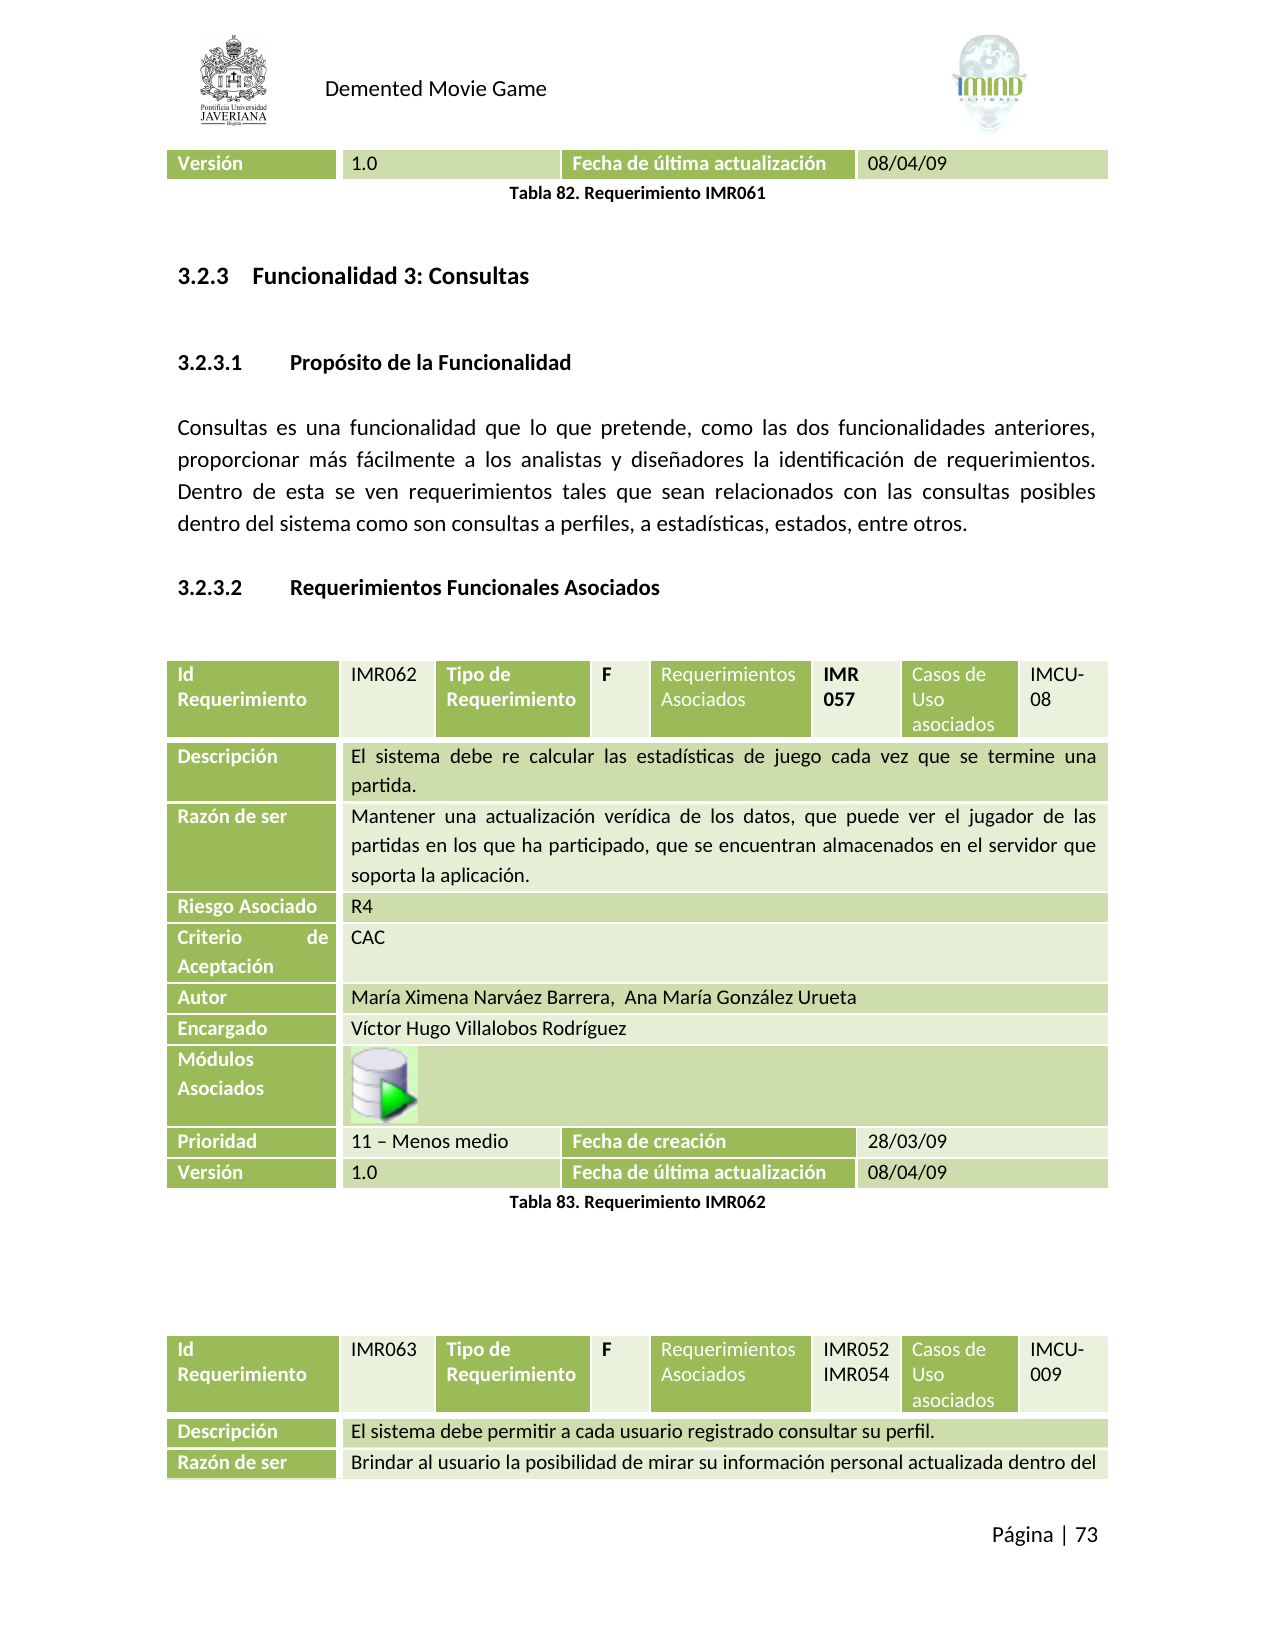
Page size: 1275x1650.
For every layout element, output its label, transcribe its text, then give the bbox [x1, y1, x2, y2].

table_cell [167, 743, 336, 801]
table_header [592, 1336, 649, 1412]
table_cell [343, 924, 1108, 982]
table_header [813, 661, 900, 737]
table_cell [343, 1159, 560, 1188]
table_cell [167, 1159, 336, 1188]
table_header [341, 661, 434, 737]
text Consultas es una funcionalidad que lo que pretende, como las dos funcionalidades anteriores, proporcionar más fácilmente a los analistas y diseñadores la identificación de requerimientos. Dentro de esta se ven requerimientos tales que sean relacionados con las consultas posibles dentro del sistema como son consultas a perfiles, a estadísticas, estados, entre otros. [177, 413, 1098, 537]
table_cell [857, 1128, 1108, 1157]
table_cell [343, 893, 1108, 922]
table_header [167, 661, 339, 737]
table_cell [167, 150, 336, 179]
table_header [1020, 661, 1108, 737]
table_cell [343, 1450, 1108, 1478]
subtitle Propósito de la Funcionalidad [177, 348, 1098, 376]
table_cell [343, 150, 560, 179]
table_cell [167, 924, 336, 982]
picture [951, 35, 1033, 138]
subtitle Requerimientos Funcionales Asociados [177, 573, 1098, 602]
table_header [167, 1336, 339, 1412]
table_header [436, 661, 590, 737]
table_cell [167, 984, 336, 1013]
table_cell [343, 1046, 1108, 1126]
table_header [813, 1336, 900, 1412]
picture [200, 35, 267, 126]
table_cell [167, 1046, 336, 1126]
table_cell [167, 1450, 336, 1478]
subtitle Funcionalidad 3: Consultas [177, 260, 1098, 291]
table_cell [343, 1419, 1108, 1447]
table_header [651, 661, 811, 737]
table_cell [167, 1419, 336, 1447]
text Tabla 83. Requerimiento IMR062 [177, 1190, 1098, 1213]
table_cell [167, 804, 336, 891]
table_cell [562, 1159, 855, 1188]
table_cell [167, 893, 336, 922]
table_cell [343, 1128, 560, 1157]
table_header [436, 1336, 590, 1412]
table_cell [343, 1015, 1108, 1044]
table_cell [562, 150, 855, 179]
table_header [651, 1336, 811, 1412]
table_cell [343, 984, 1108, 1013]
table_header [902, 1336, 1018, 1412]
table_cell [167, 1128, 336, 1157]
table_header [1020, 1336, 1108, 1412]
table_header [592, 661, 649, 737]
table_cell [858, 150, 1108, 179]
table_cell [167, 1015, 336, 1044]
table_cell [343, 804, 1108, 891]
picture [350, 1046, 418, 1123]
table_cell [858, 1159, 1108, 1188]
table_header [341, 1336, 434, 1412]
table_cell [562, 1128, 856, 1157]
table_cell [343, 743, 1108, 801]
text Tabla 82. Requerimiento IMR061 [177, 181, 1098, 204]
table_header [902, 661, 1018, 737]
